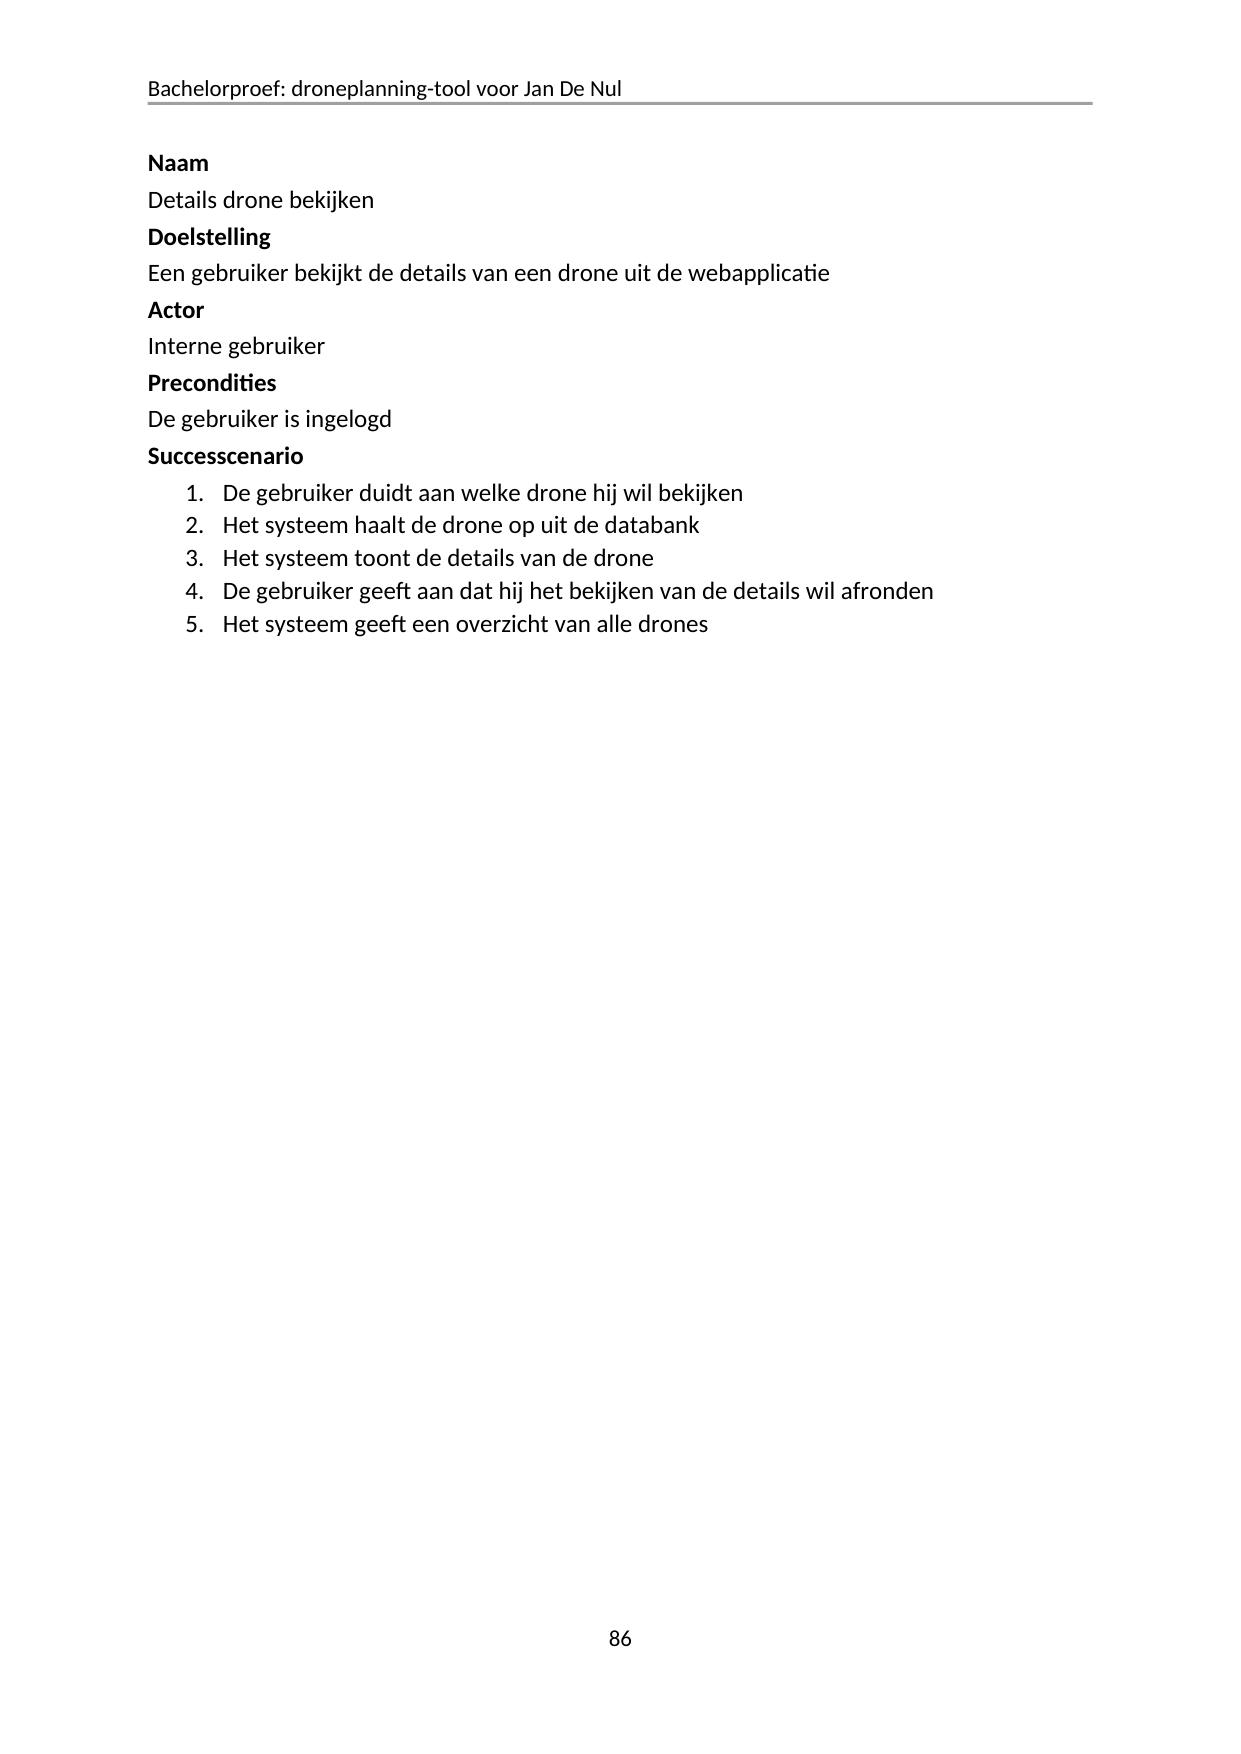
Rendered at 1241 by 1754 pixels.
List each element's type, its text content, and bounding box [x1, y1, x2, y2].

list Het systeem toont de details van de drone [185, 542, 1093, 573]
list Het systeem haalt de drone op uit de databank [185, 509, 1093, 540]
text Naam [148, 148, 1093, 178]
text Een gebruiker bekijkt de details van een drone uit de webapplicatie [148, 257, 1093, 288]
list De gebruiker duidt aan welke drone hij wil bekijken [185, 477, 1093, 507]
text Successcenario [148, 440, 1093, 471]
text Details drone bekijken [148, 184, 1093, 215]
text De gebruiker is ingelogd [148, 403, 1093, 434]
text Doelstelling [148, 221, 1093, 251]
text Interne gebruiker [148, 330, 1093, 361]
text Actor [148, 294, 1093, 324]
list De gebruiker geeft aan dat hij het bekijken van de details wil afronden [185, 575, 1093, 606]
text Precondities [148, 367, 1093, 397]
list Het systeem geeft een overzicht van alle drones [185, 608, 1093, 639]
